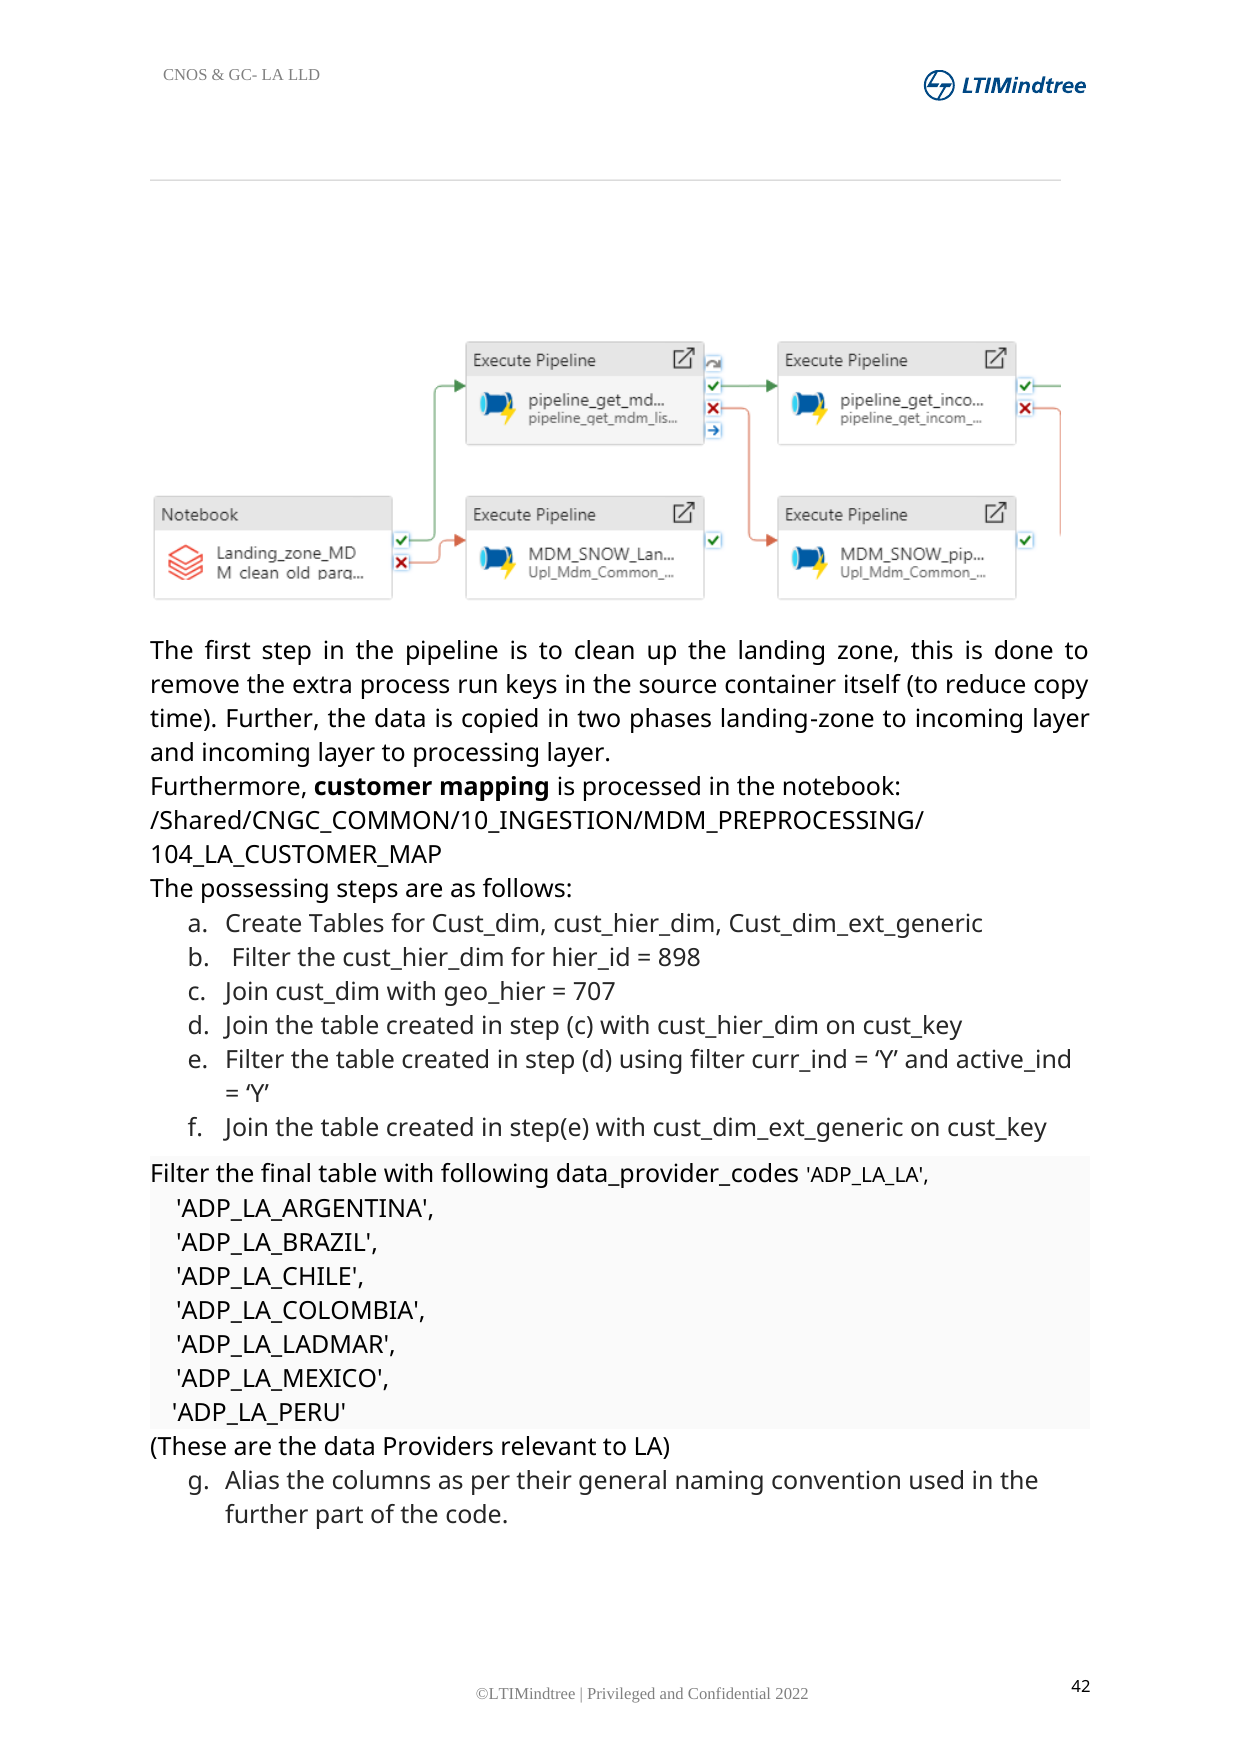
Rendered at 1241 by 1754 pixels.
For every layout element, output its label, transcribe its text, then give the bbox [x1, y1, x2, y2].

text 'ADP_LA_COLOMBIA', [150, 1292, 1090, 1326]
text 'ADP_LA_PERU' [150, 1394, 1090, 1429]
text The possessing steps are as follows: [150, 871, 1090, 905]
list Join the table created in step(e) with cust_dim_ext_generic on cust_key [187, 1109, 1090, 1144]
list Alias the columns as per their general naming convention used in the further part of the code. [187, 1463, 1090, 1531]
text 'ADP_LA_BRAZIL', [150, 1224, 1090, 1258]
list Create Tables for Cust_dim, cust_hier_dim, Cust_dim_ext_generic [187, 905, 1090, 939]
text Furthermore, customer mapping is processed in the notebook: [150, 769, 1090, 803]
list Filter the cust_hier_dim for hier_id = 898 [187, 939, 1090, 973]
list Join the table created in step (c) with cust_hier_dim on cust_key [187, 1007, 1090, 1041]
text 'ADP_LA_ARGENTINA', [150, 1190, 1090, 1224]
list Filter the table created in step (d) using filter curr_ind = ‘Y’ and active_ind = ‘Y’ [187, 1041, 1090, 1109]
text Filter the final table with following data_provider_codes 'ADP_LA_LA', [150, 1156, 1090, 1190]
text (These are the data Providers relevant to LA) [150, 1429, 1090, 1463]
list Join cust_dim with geo_hier = 707 [187, 973, 1090, 1007]
text 'ADP_LA_CHILE', [150, 1258, 1090, 1292]
text 'ADP_LA_MEXICO', [150, 1361, 1090, 1394]
text 'ADP_LA_LADMAR', [150, 1326, 1090, 1361]
picture [150, 176, 1061, 633]
text The first step in the pipeline is to clean up the landing zone, this is done to remove the extra process run keys in the source container itself (to reduce copy time). Further, the data is copied in two phases landing-zone to incoming layer and incoming layer to processing layer. [150, 633, 1090, 769]
text /Shared/CNGC_COMMON/10_INGESTION/MDM_PREPROCESSING/104_LA_CUSTOMER_MAP [150, 803, 1090, 871]
